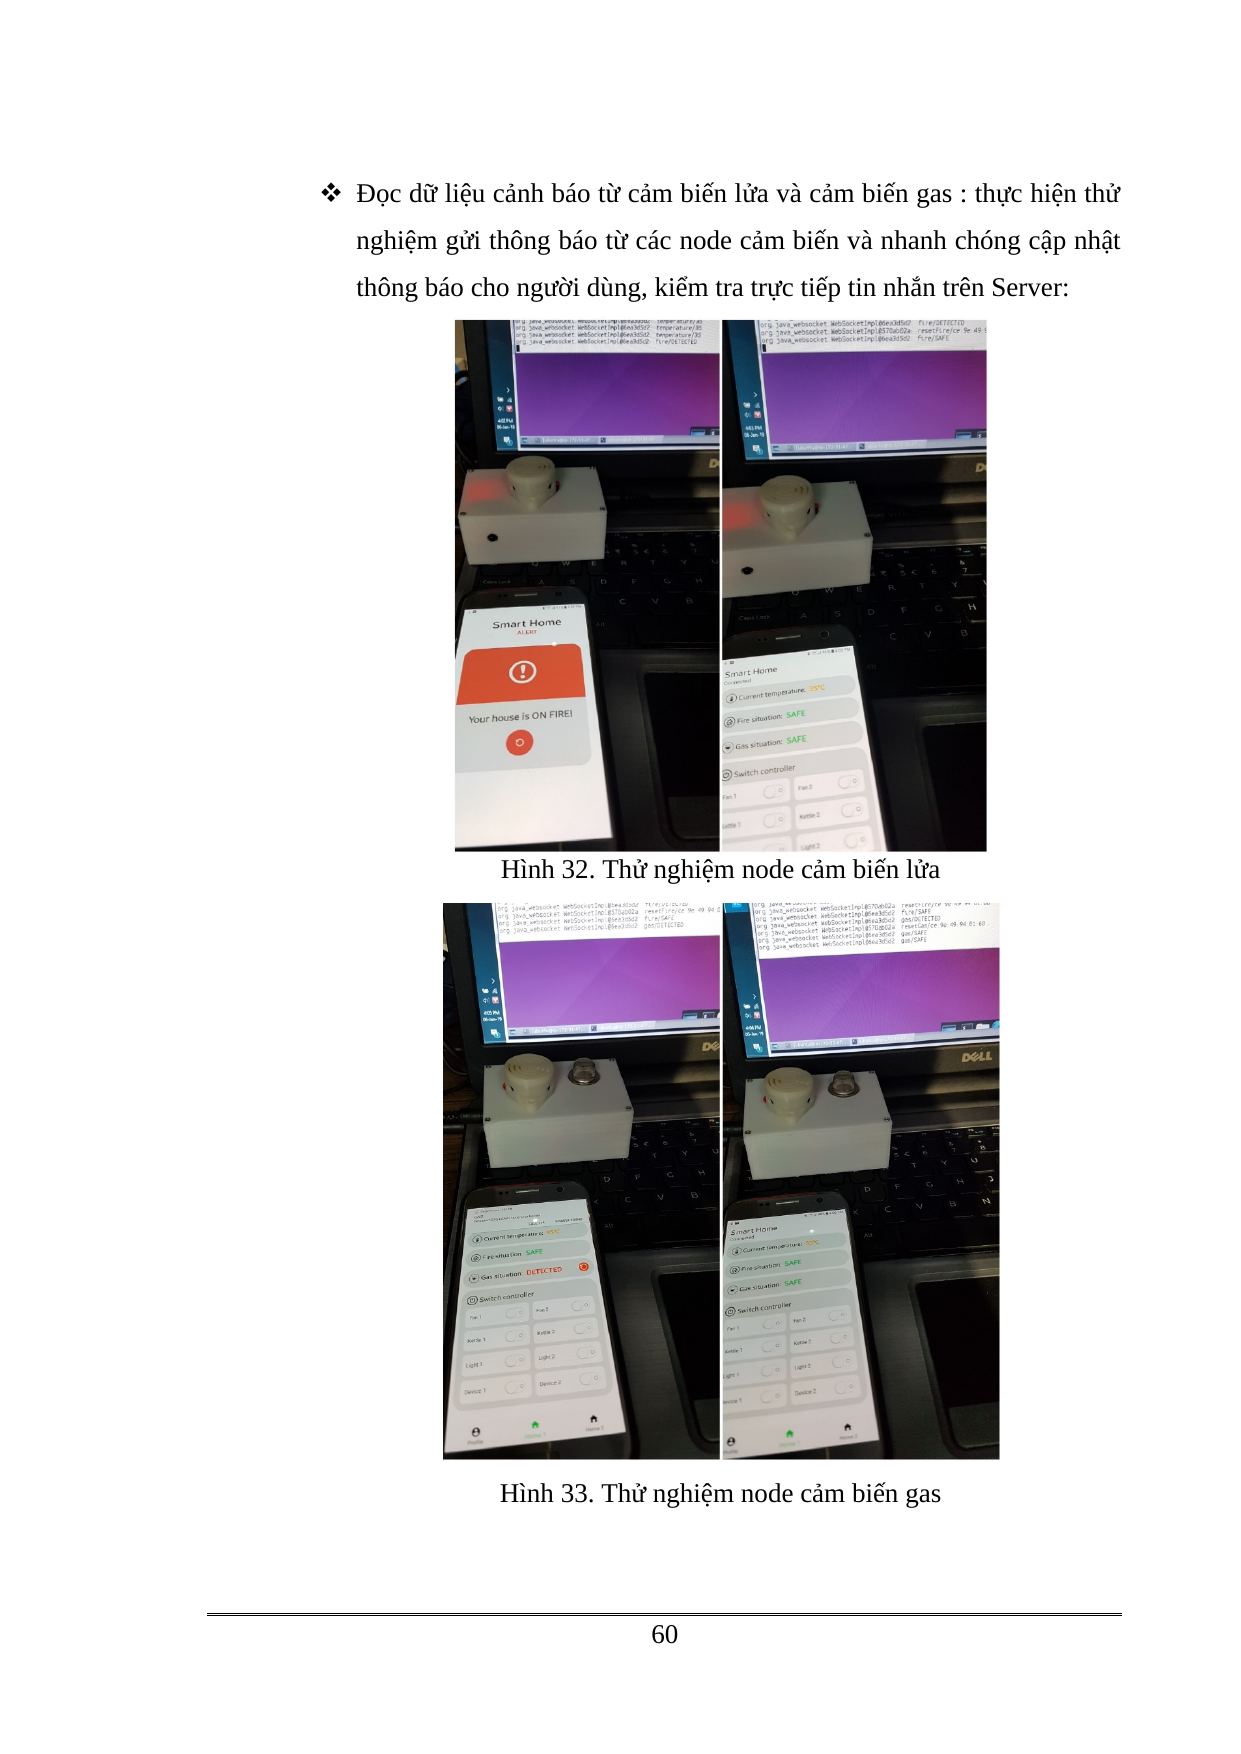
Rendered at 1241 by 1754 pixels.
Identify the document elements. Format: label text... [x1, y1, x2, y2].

picture [452, 317, 989, 854]
list Đọc dữ liệu cảnh báo từ cảm biến lửa và cảm biến gas : thực hiện thử nghiệm gửi thông báo từ các node cảm biến và nhanh chóng cập nhật thông báo cho người dùng, kiểm tra trực tiếp tin nhắn trên Server: [319, 177, 1122, 302]
picture [440, 900, 1002, 1462]
